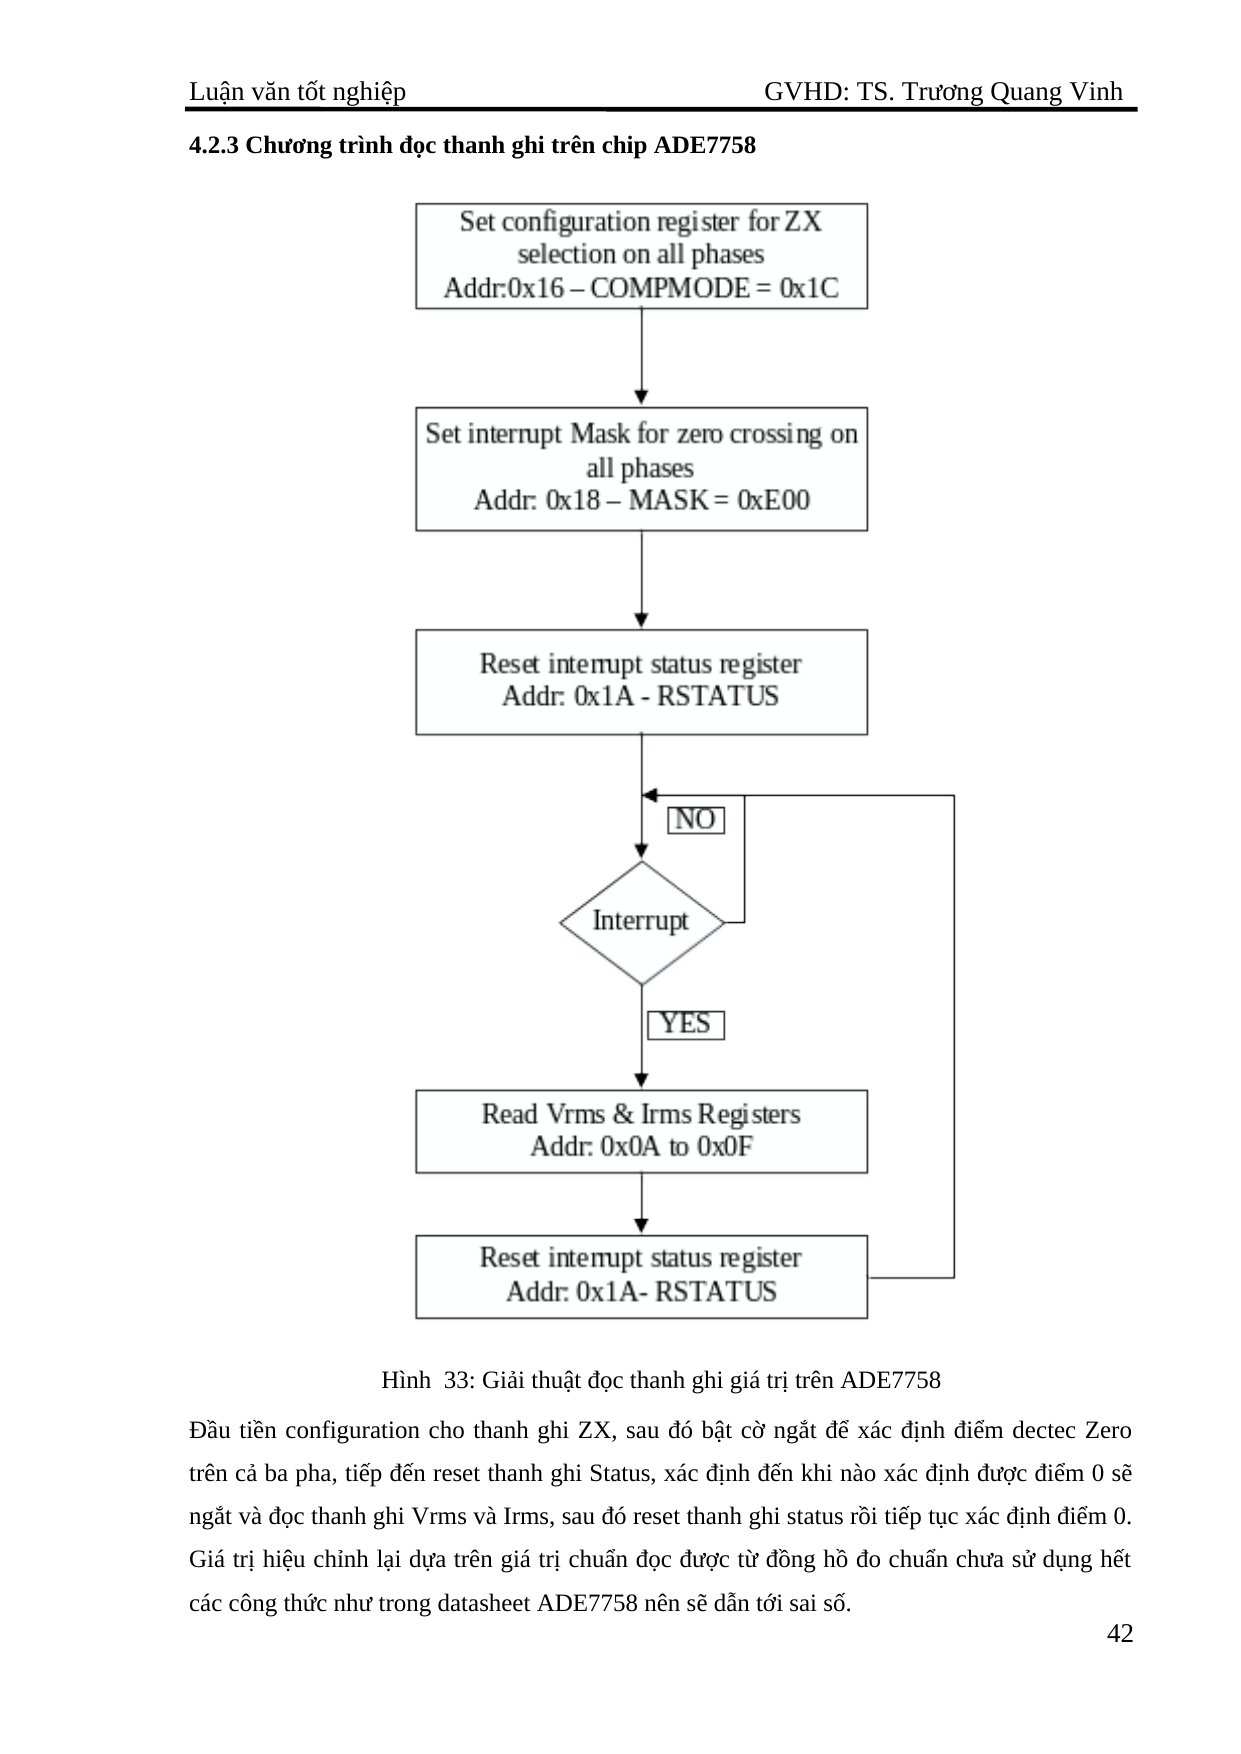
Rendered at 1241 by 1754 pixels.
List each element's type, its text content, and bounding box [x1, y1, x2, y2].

text Hình 33: Giải thuật đọc thanh ghi giá trị trên ADE7758 [189, 1366, 1134, 1394]
text Đầu tiền configuration cho thanh ghi ZX, sau đó bật cờ ngắt để xác định điểm dectec Zero trên cả ba pha, tiếp đến reset thanh ghi Status, xác định đến khi nào xác định được điểm 0 sẽ ngắt và đọc thanh ghi Vrms và Irms, sau đó reset thanh ghi status rồi tiếp tục xác định điểm 0. Giá trị hiệu chỉnh lại dựa trên giá trị chuẩn đọc được từ đồng hồ đo chuẩn chưa sử dụng hết các công thức như trong datasheet ADE7758 nên sẽ dẫn tới sai số. [189, 1415, 1134, 1616]
subtitle 4.2.3 Chương trình đọc thanh ghi trên chip ADE7758 [189, 130, 1134, 159]
